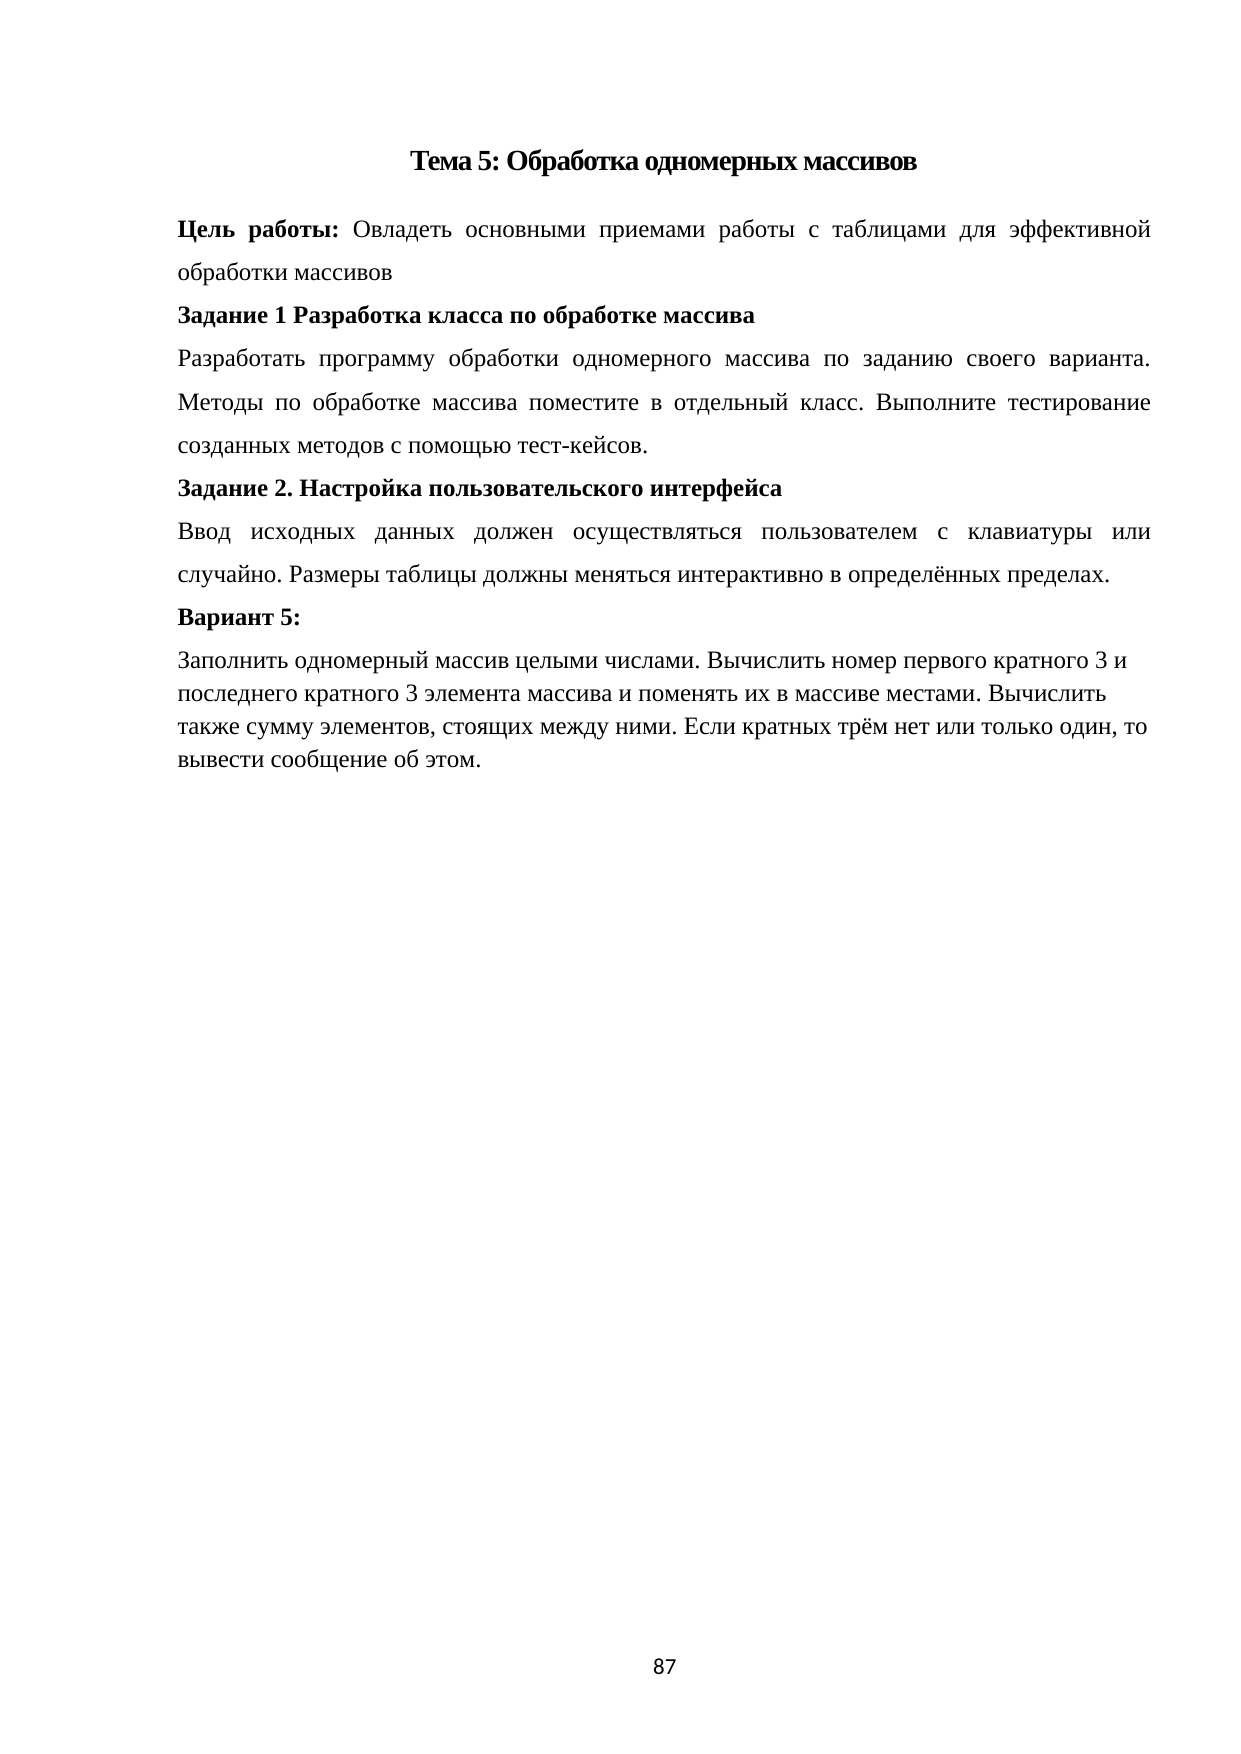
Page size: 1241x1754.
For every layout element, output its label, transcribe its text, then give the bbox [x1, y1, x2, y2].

text Заполнить одномерный массив целыми числами. Вычислить номер первого кратного 3 и последнего кратного 3 элемента массива и поменять их в массиве местами. Вычислить также сумму элементов, стоящих между ними. Если кратных трём нет или только один, то вывести сообщение об этом. [177, 645, 1152, 773]
text Ввод исходных данных должен осуществляться пользователем с клавиатуры или случайно. Размеры таблицы должны меняться интерактивно в определённых пределах. [177, 516, 1152, 588]
text Задание 1 Разработка класса по обработке массива [177, 300, 1152, 329]
text Цель работы: Овладеть основными приемами работы с таблицами для эффективной обработки массивов [177, 214, 1152, 286]
text Вариант 5: [177, 602, 1152, 631]
text Задание 2. Настройка пользовательского интерфейса [177, 473, 1152, 502]
text Разработать программу обработки одномерного массива по заданию своего варианта. Методы по обработке массива поместите в отдельный класс. Выполните тестирование созданных методов с помощью тест-кейсов. [177, 343, 1152, 458]
text Тема 5: Обработка одномерных массивов [177, 143, 1152, 177]
